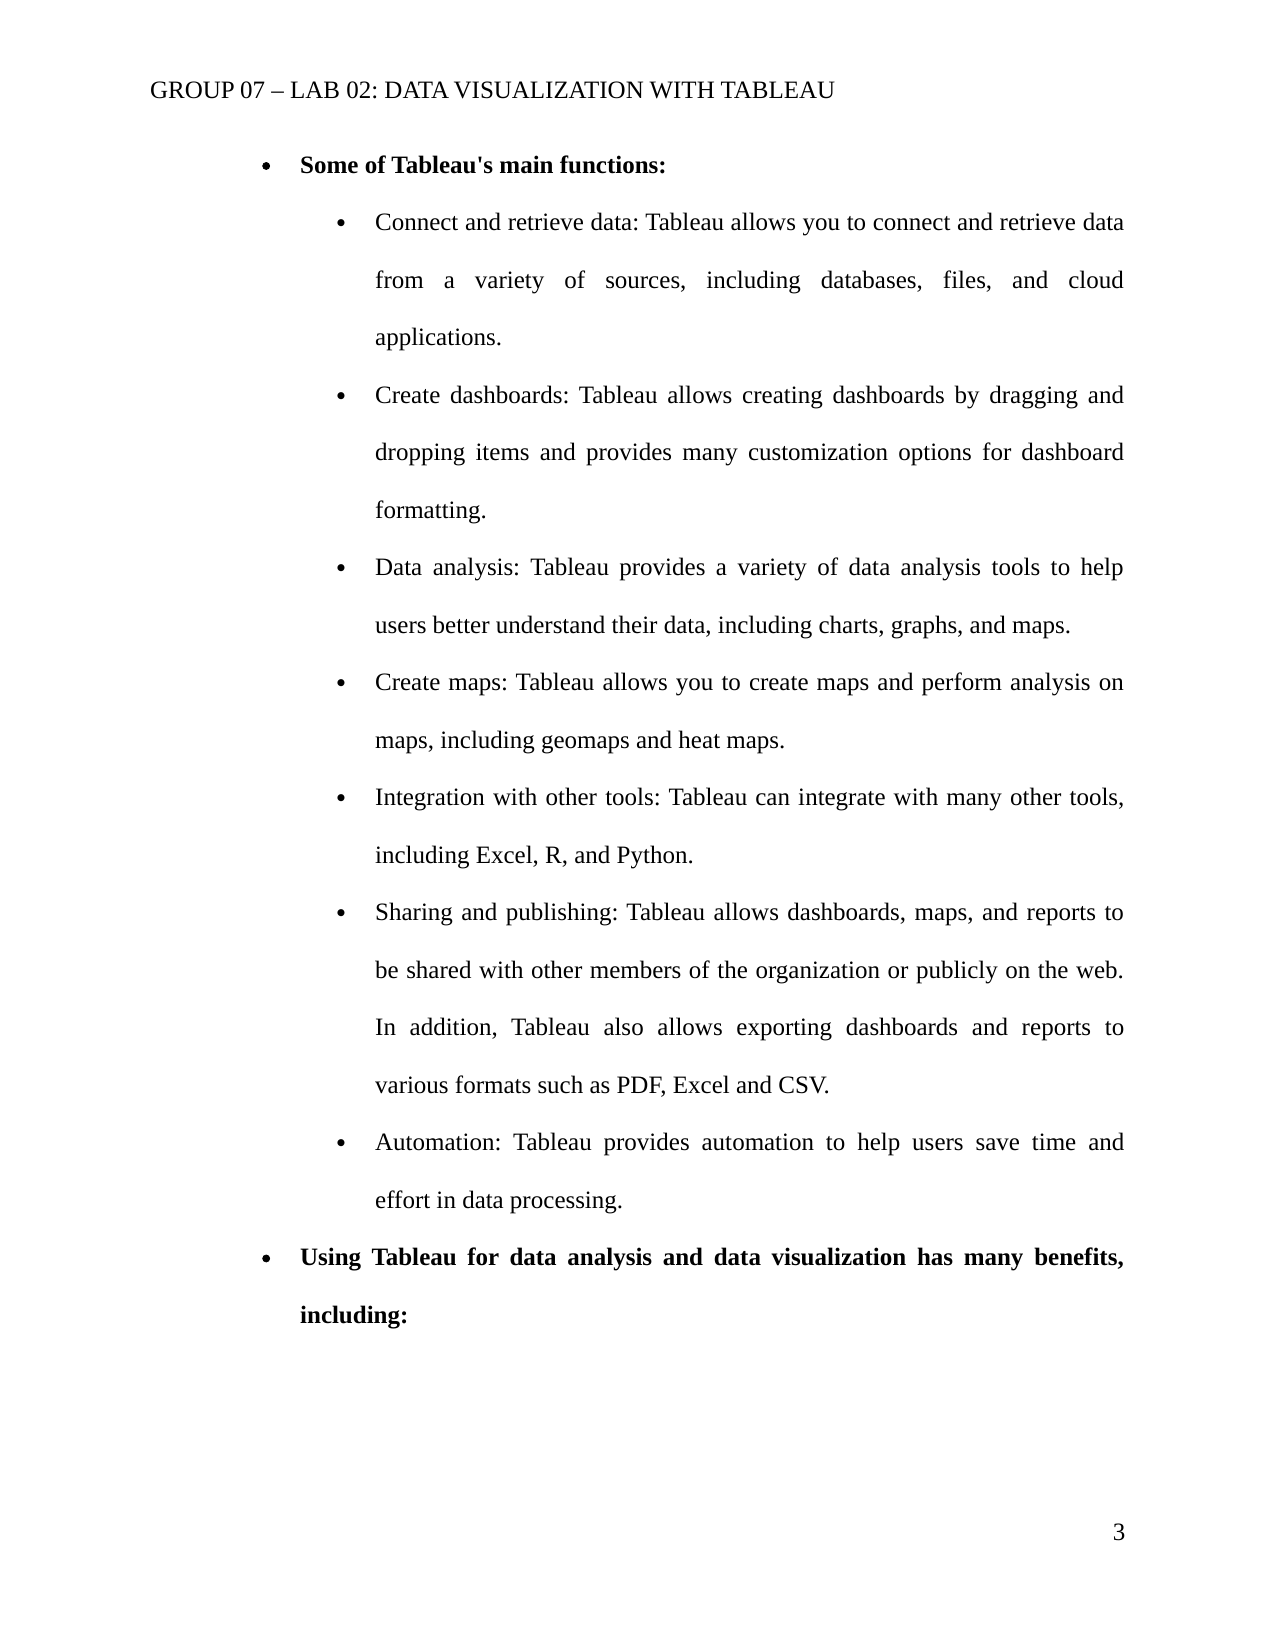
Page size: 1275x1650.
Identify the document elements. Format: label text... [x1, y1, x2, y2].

list Some of Tableau's main functions: [262, 150, 1125, 179]
list Integration with other tools: Tableau can integrate with many other tools, including Excel, R, and Python. [337, 782, 1125, 869]
list Create maps: Tableau allows you to create maps and perform analysis on maps, including geomaps and heat maps. [337, 667, 1125, 754]
list Data analysis: Tableau provides a variety of data analysis tools to help users better understand their data, including charts, graphs, and maps. [337, 552, 1125, 639]
list Sharing and publishing: Tableau allows dashboards, maps, and reports to be shared with other members of the organization or publicly on the web. In addition, Tableau also allows exporting dashboards and reports to various formats such as PDF, Excel and CSV. [337, 897, 1125, 1099]
list Create dashboards: Tableau allows creating dashboards by dragging and dropping items and provides many customization options for dashboard formatting. [337, 380, 1125, 524]
list Automation: Tableau provides automation to help users save time and effort in data processing. [337, 1127, 1125, 1214]
list Connect and retrieve data: Tableau allows you to connect and retrieve data from a variety of sources, including databases, files, and cloud applications. [337, 207, 1125, 351]
list Using Tableau for data analysis and data visualization has many benefits, including: [262, 1242, 1125, 1329]
